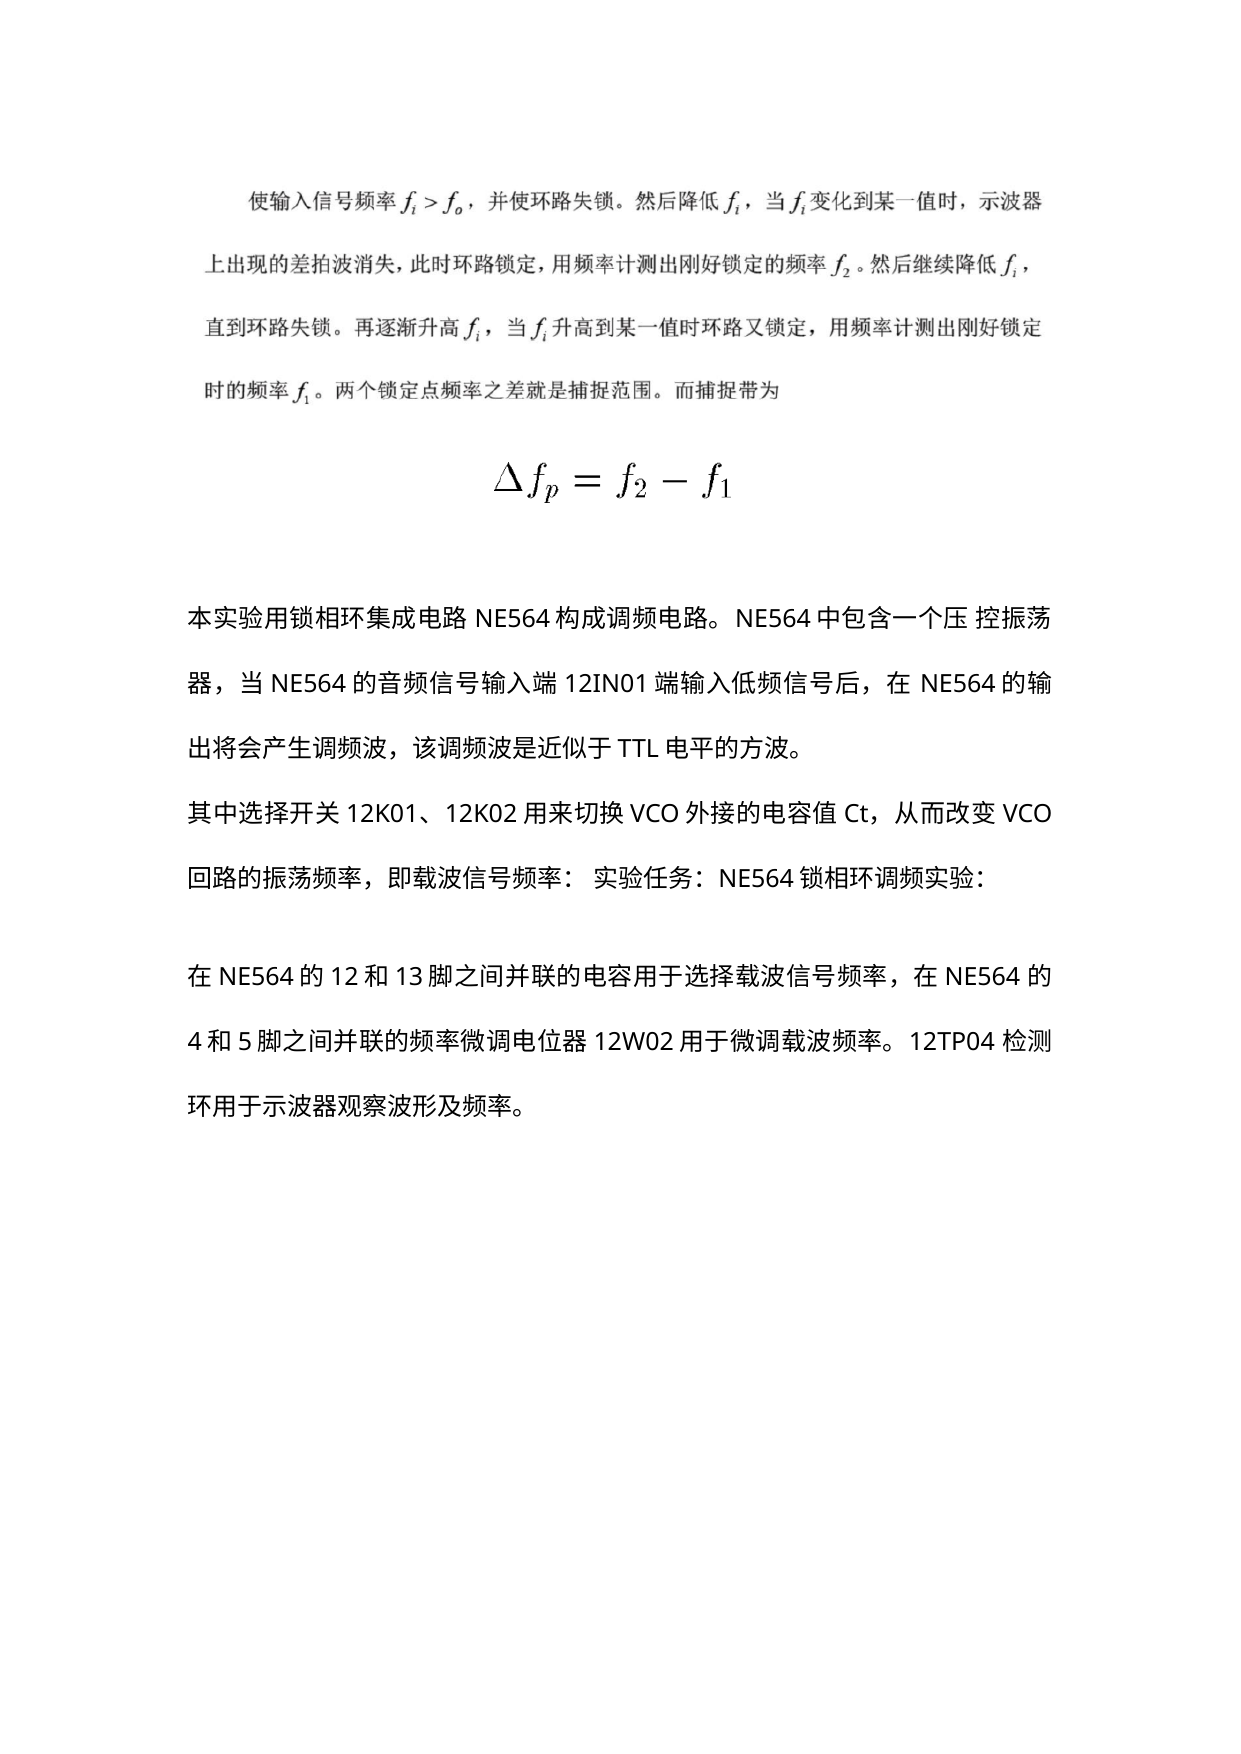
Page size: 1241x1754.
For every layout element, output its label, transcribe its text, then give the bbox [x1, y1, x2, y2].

text 在NE564的12和13脚之间并联的电容用于选择载波信号频率，在NE564 的4和5脚之间并联的频率微调电位器12W02用于微调载波频率。12TP04 检测环用于示波器观察波形及频率。 [187, 942, 1053, 1137]
picture [187, 162, 1053, 528]
text 本实验用锁相环集成电路NE564构成调频电路。NE564中包含一个压 控振荡器，当NE564的音频信号输入端12IN01端输入低频信号后，在 NE564的输出将会产生调频波，该调频波是近似于TTL电平的方波。 [187, 584, 1053, 779]
text 其中选择开关12K01、12K02用来切换VCO外接的电容值Ct，从而改变 VCO回路的振荡频率，即载波信号频率： 实验任务：NE564锁相环调频实验： [187, 779, 1053, 909]
